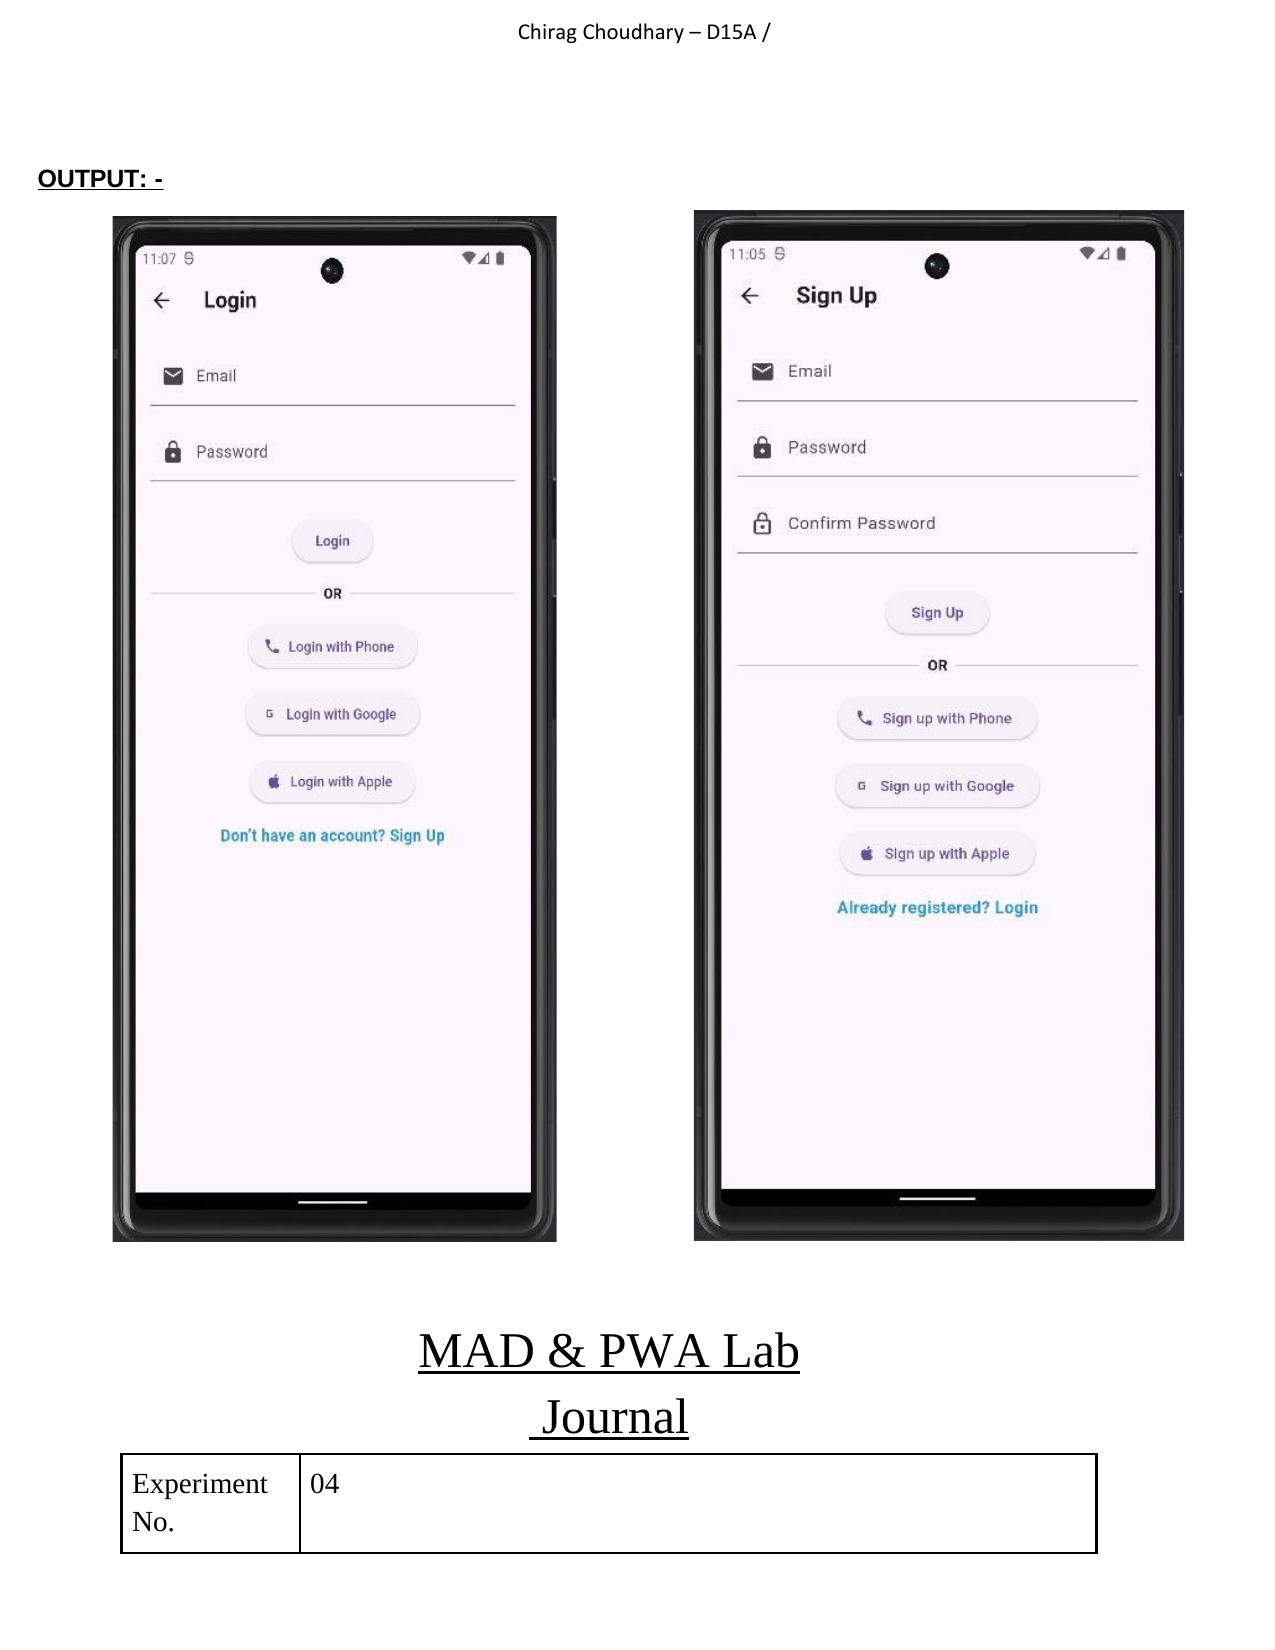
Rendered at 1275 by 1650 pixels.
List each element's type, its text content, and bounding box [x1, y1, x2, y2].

text MAD & PWA Lab [0, 1321, 1218, 1379]
picture [112, 216, 557, 1242]
table_header 04 [301, 1455, 1095, 1552]
table_header Experiment No. [123, 1455, 299, 1552]
picture [693, 210, 1185, 1241]
text Journal [0, 1387, 1218, 1445]
text OUTPUT: - [37, 164, 1218, 193]
